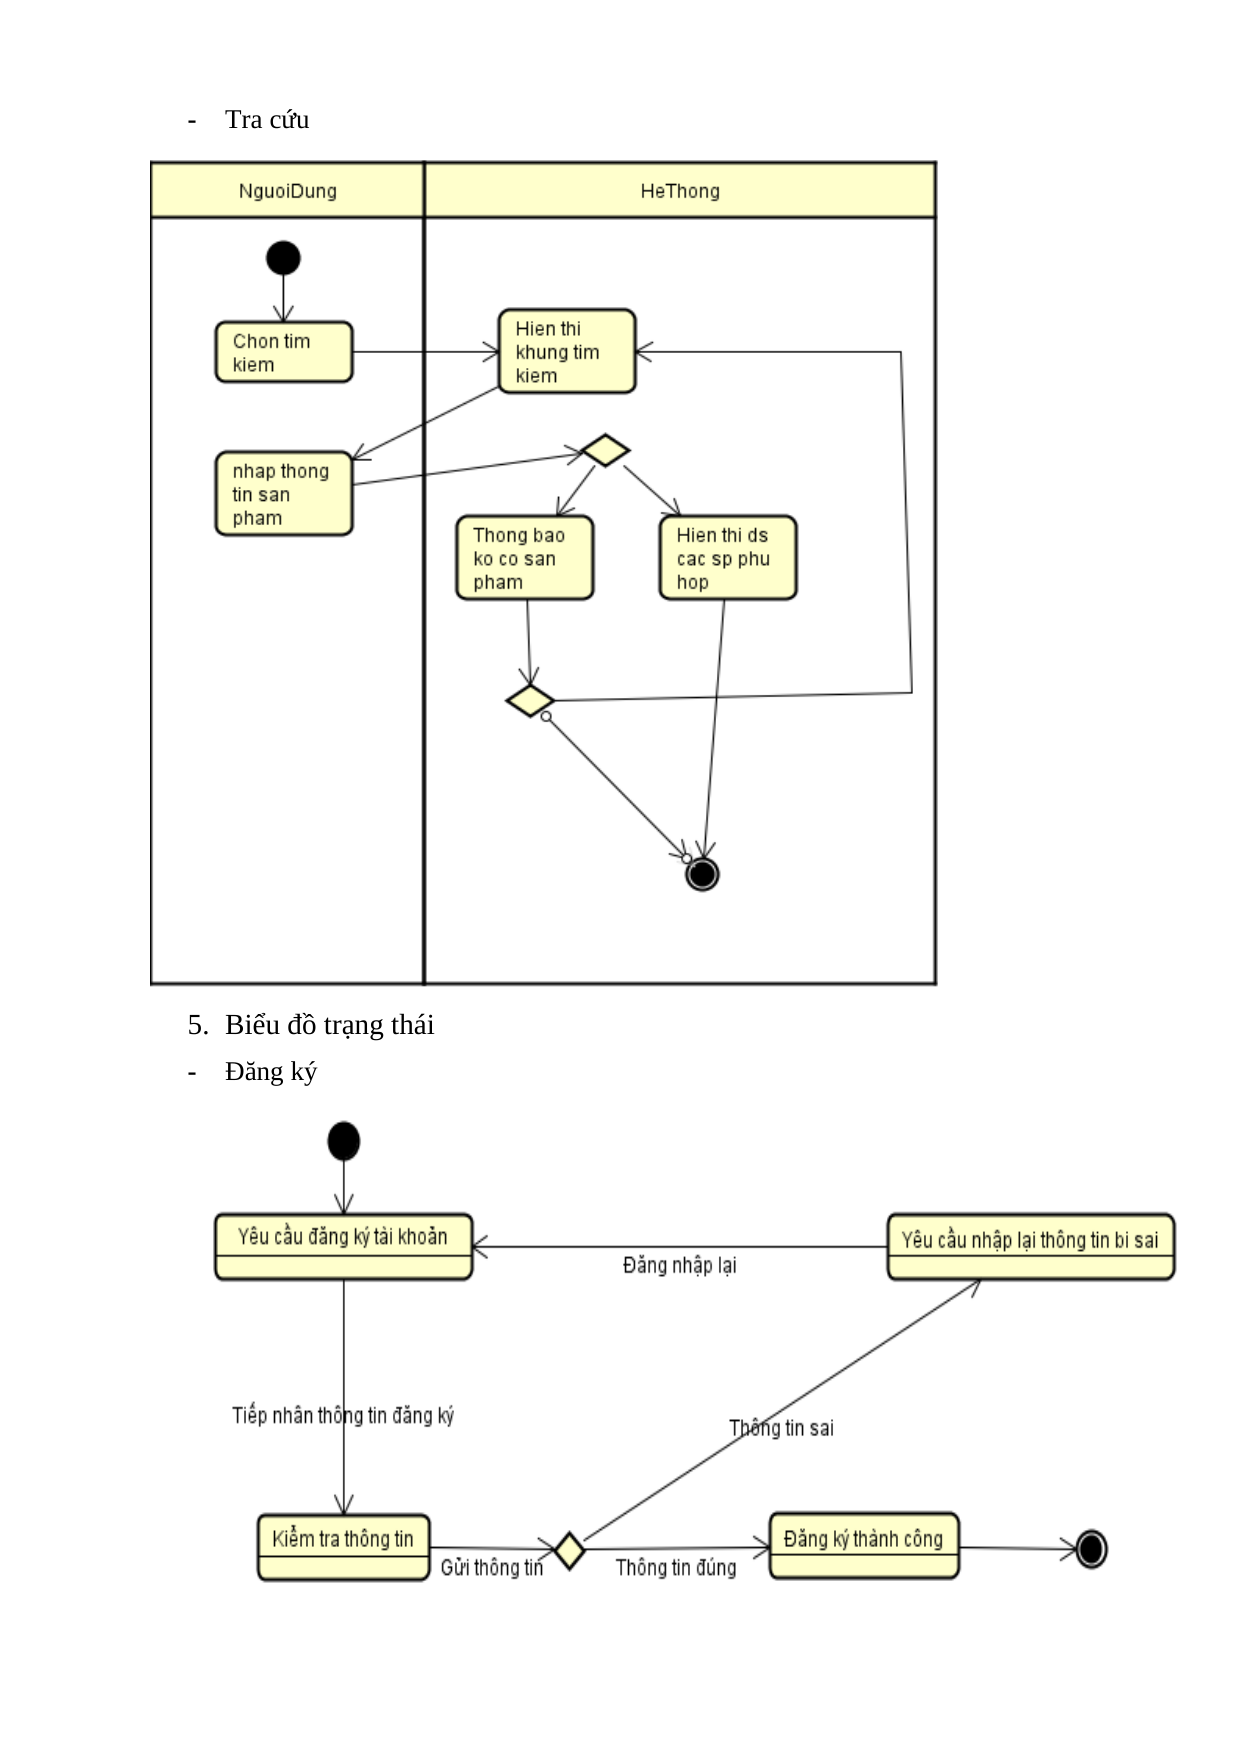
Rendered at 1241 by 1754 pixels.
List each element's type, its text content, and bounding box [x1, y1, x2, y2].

list Đăng ký [187, 1055, 1156, 1087]
picture [187, 1105, 1187, 1615]
subtitle Biểu đồ trạng thái [187, 1007, 1156, 1040]
picture [150, 159, 938, 988]
list Tra cứu [187, 103, 1156, 134]
